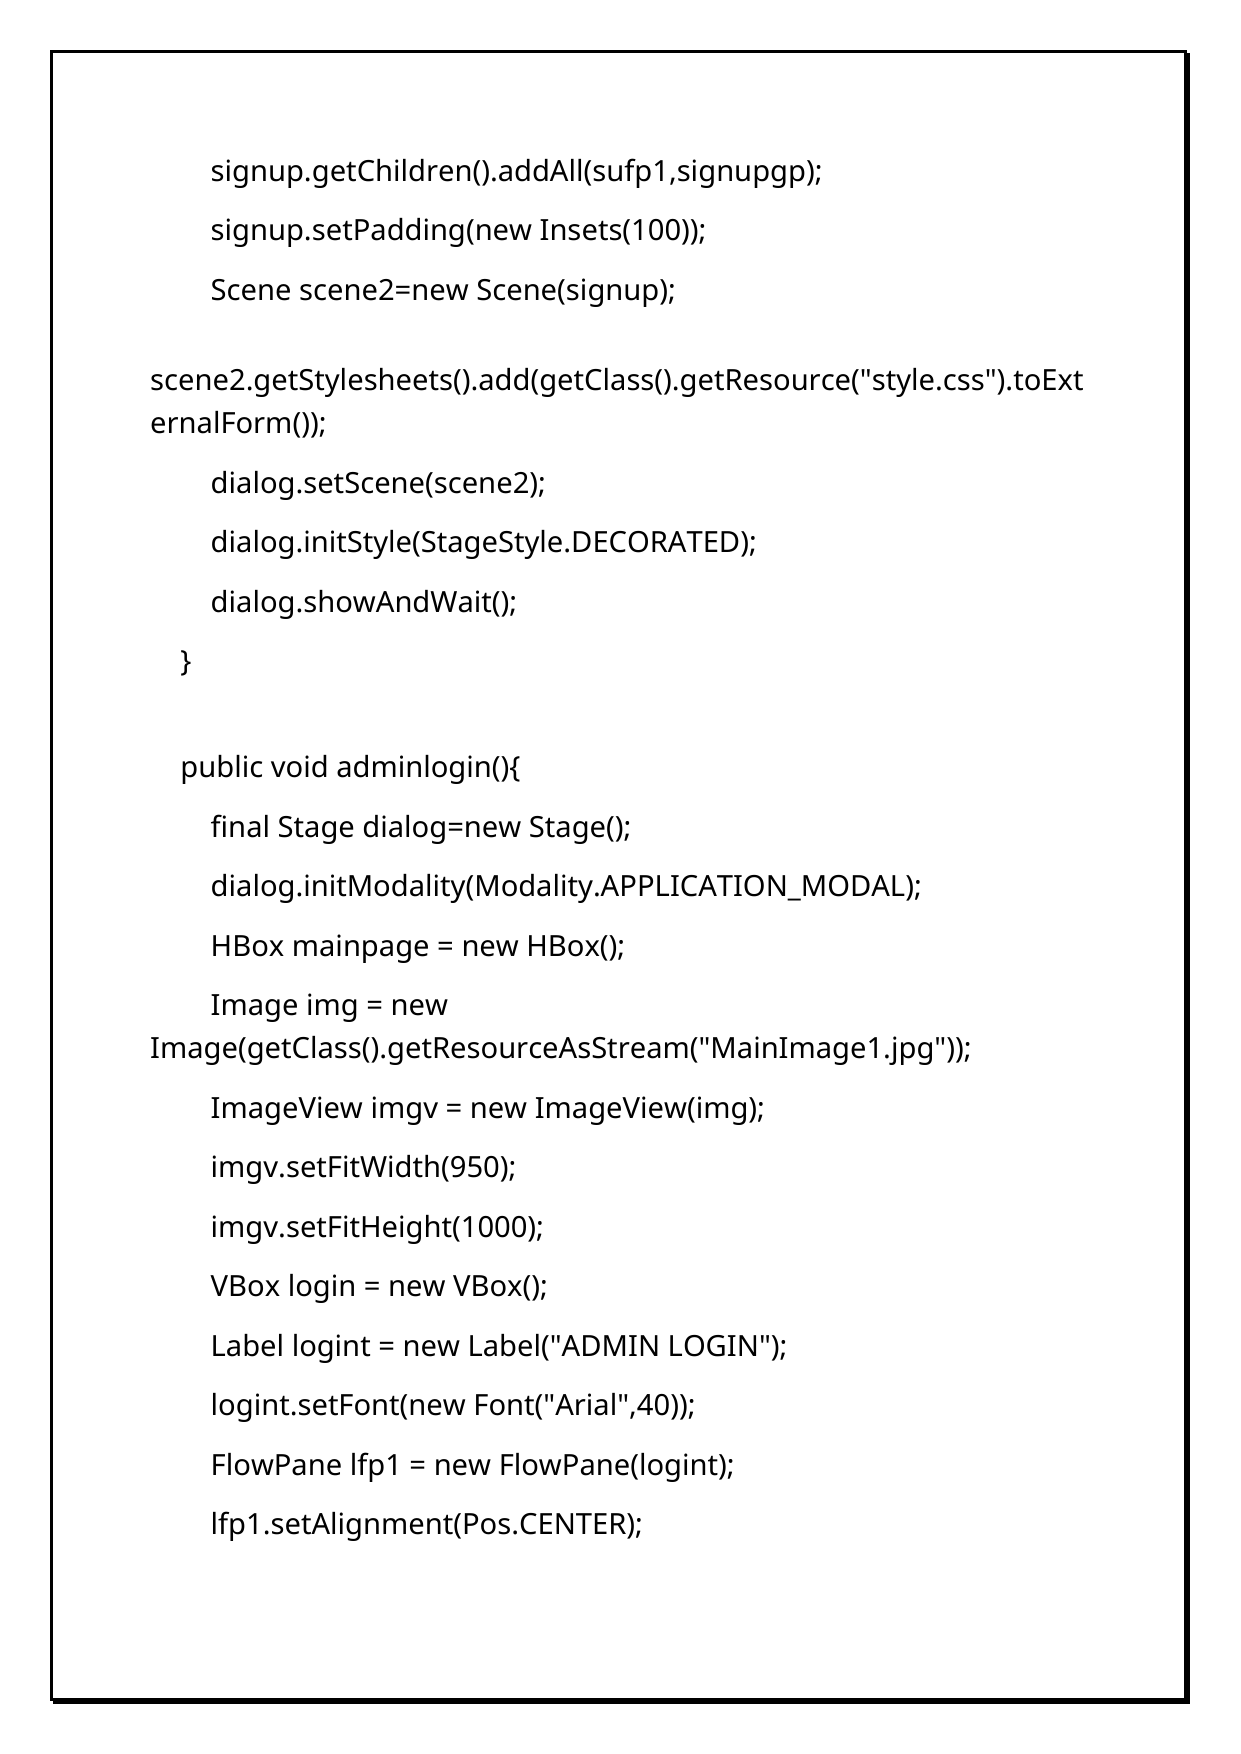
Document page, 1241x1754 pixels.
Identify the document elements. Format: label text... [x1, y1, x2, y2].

text dialog.showAndWait(); [150, 581, 1087, 621]
text HBox mainpage = new HBox(); [150, 925, 1087, 965]
text final Stage dialog=new Stage(); [150, 806, 1087, 846]
text dialog.setScene(scene2); [150, 462, 1087, 502]
text Image img = new Image(getClass().getResourceAsStream("MainImage1.jpg")); [150, 984, 1087, 1067]
text } [150, 640, 1087, 680]
text dialog.initStyle(StageStyle.DECORATED); [150, 521, 1087, 561]
text signup.getChildren().addAll(sufp1,signupgp); [150, 150, 1087, 190]
text VBox login = new VBox(); [150, 1265, 1087, 1305]
text ImageView imgv = new ImageView(img); [150, 1087, 1087, 1127]
text imgv.setFitWidth(950); [150, 1146, 1087, 1186]
text signup.setPadding(new Insets(100)); [150, 209, 1087, 249]
text dialog.initModality(Modality.APPLICATION_MODAL); [150, 866, 1087, 905]
text FlowPane lfp1 = new FlowPane(logint); [150, 1444, 1087, 1483]
text Label logint = new Label("ADMIN LOGIN"); [150, 1325, 1087, 1364]
text public void adminlogin(){ [150, 747, 1087, 786]
text lfp1.setAlignment(Pos.CENTER); [150, 1503, 1087, 1543]
text scene2.getStylesheets().add(getClass().getResource("style.css").toExternalForm()); [150, 328, 1087, 442]
text Scene scene2=new Scene(signup); [150, 269, 1087, 309]
text logint.setFont(new Font("Arial",40)); [150, 1384, 1087, 1424]
text imgv.setFitHeight(1000); [150, 1206, 1087, 1246]
